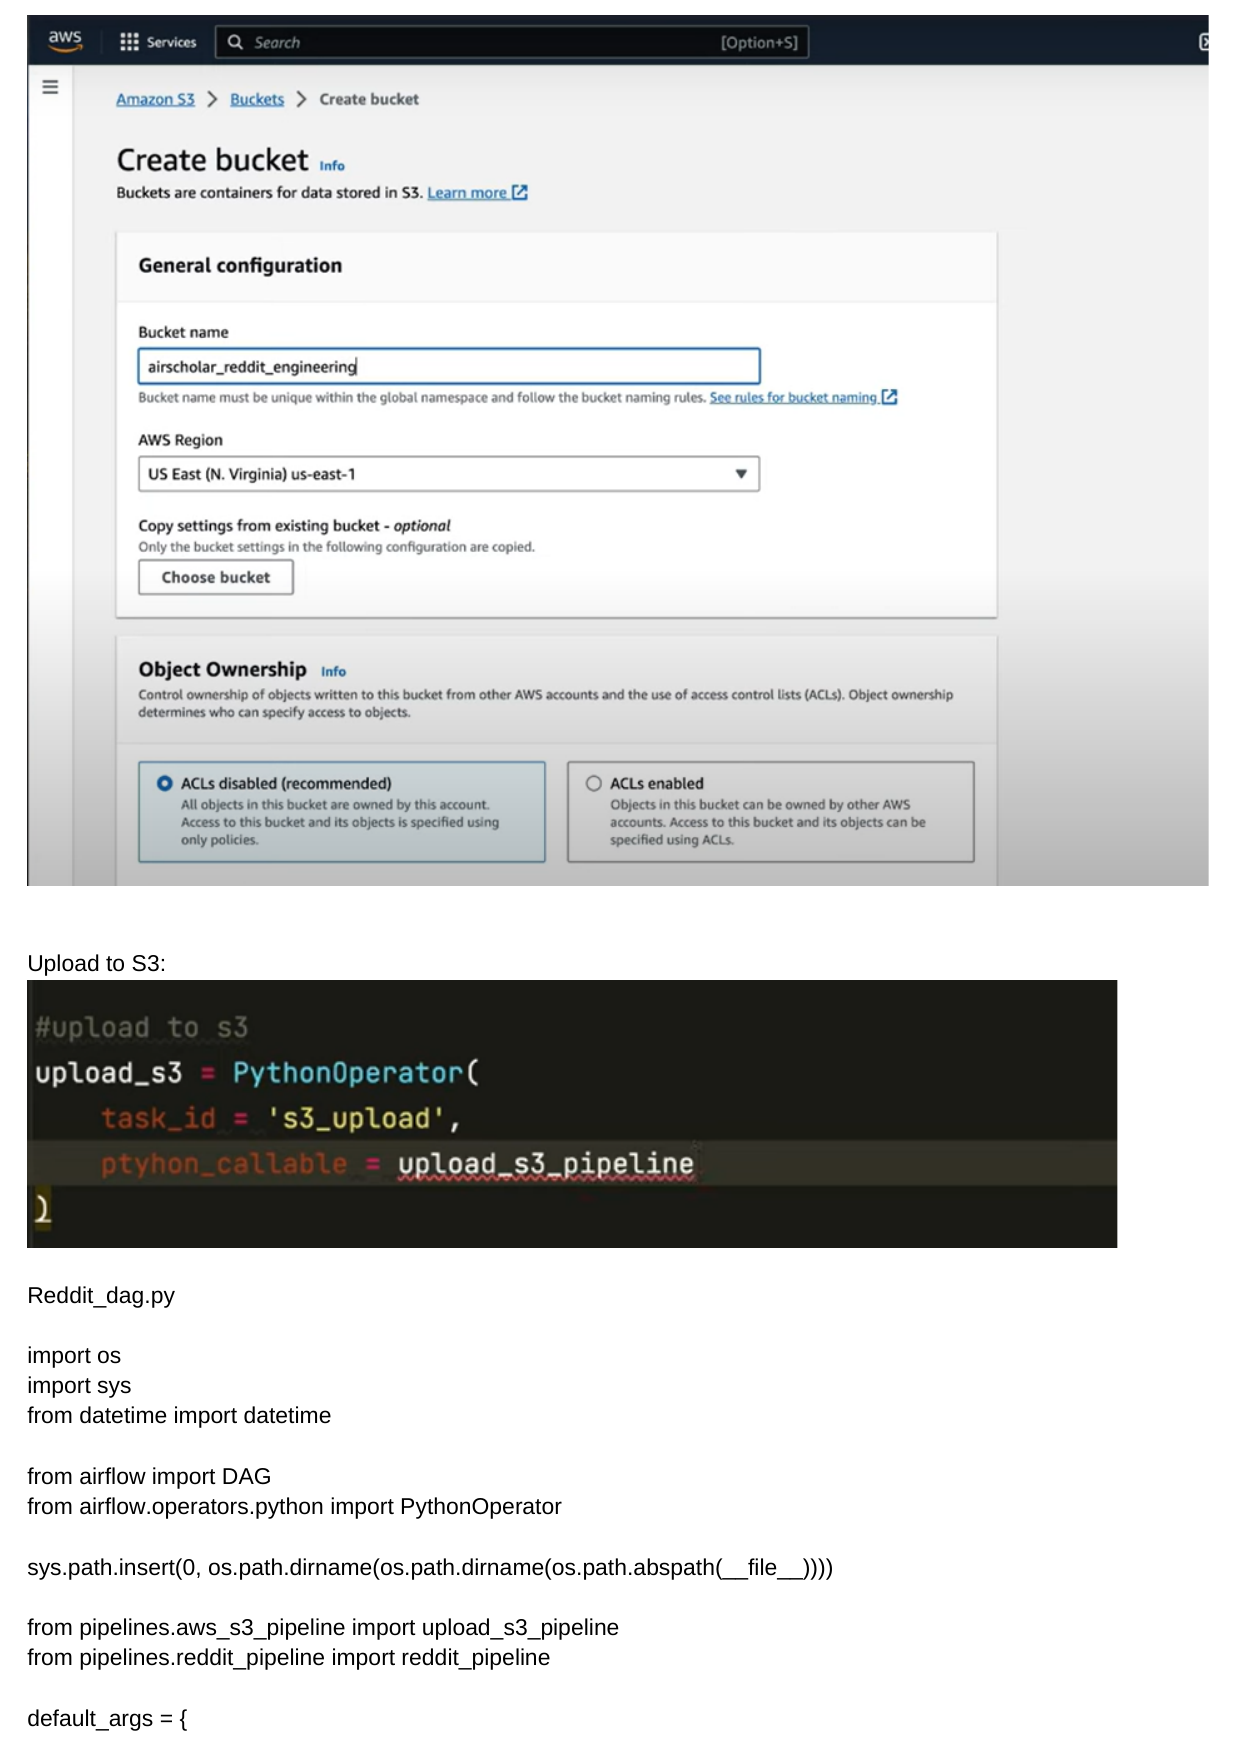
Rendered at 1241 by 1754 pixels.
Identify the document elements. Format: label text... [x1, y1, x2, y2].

text from airflow.operators.python import PythonOperator [27, 1493, 1209, 1519]
text default_args = { [27, 1704, 1209, 1731]
picture [27, 15, 1209, 886]
text from pipelines.aws_s3_pipeline import upload_s3_pipeline [27, 1614, 1209, 1640]
text sys.path.insert(0, os.path.dirname(os.path.dirname(os.path.abspath(__file__)))) [27, 1553, 1209, 1580]
picture [27, 980, 1118, 1248]
text from airflow import DAG [27, 1463, 1209, 1489]
text from datetime import datetime [27, 1402, 1209, 1429]
text import sys [27, 1372, 1209, 1398]
text from pipelines.reddit_pipeline import reddit_pipeline [27, 1644, 1209, 1670]
